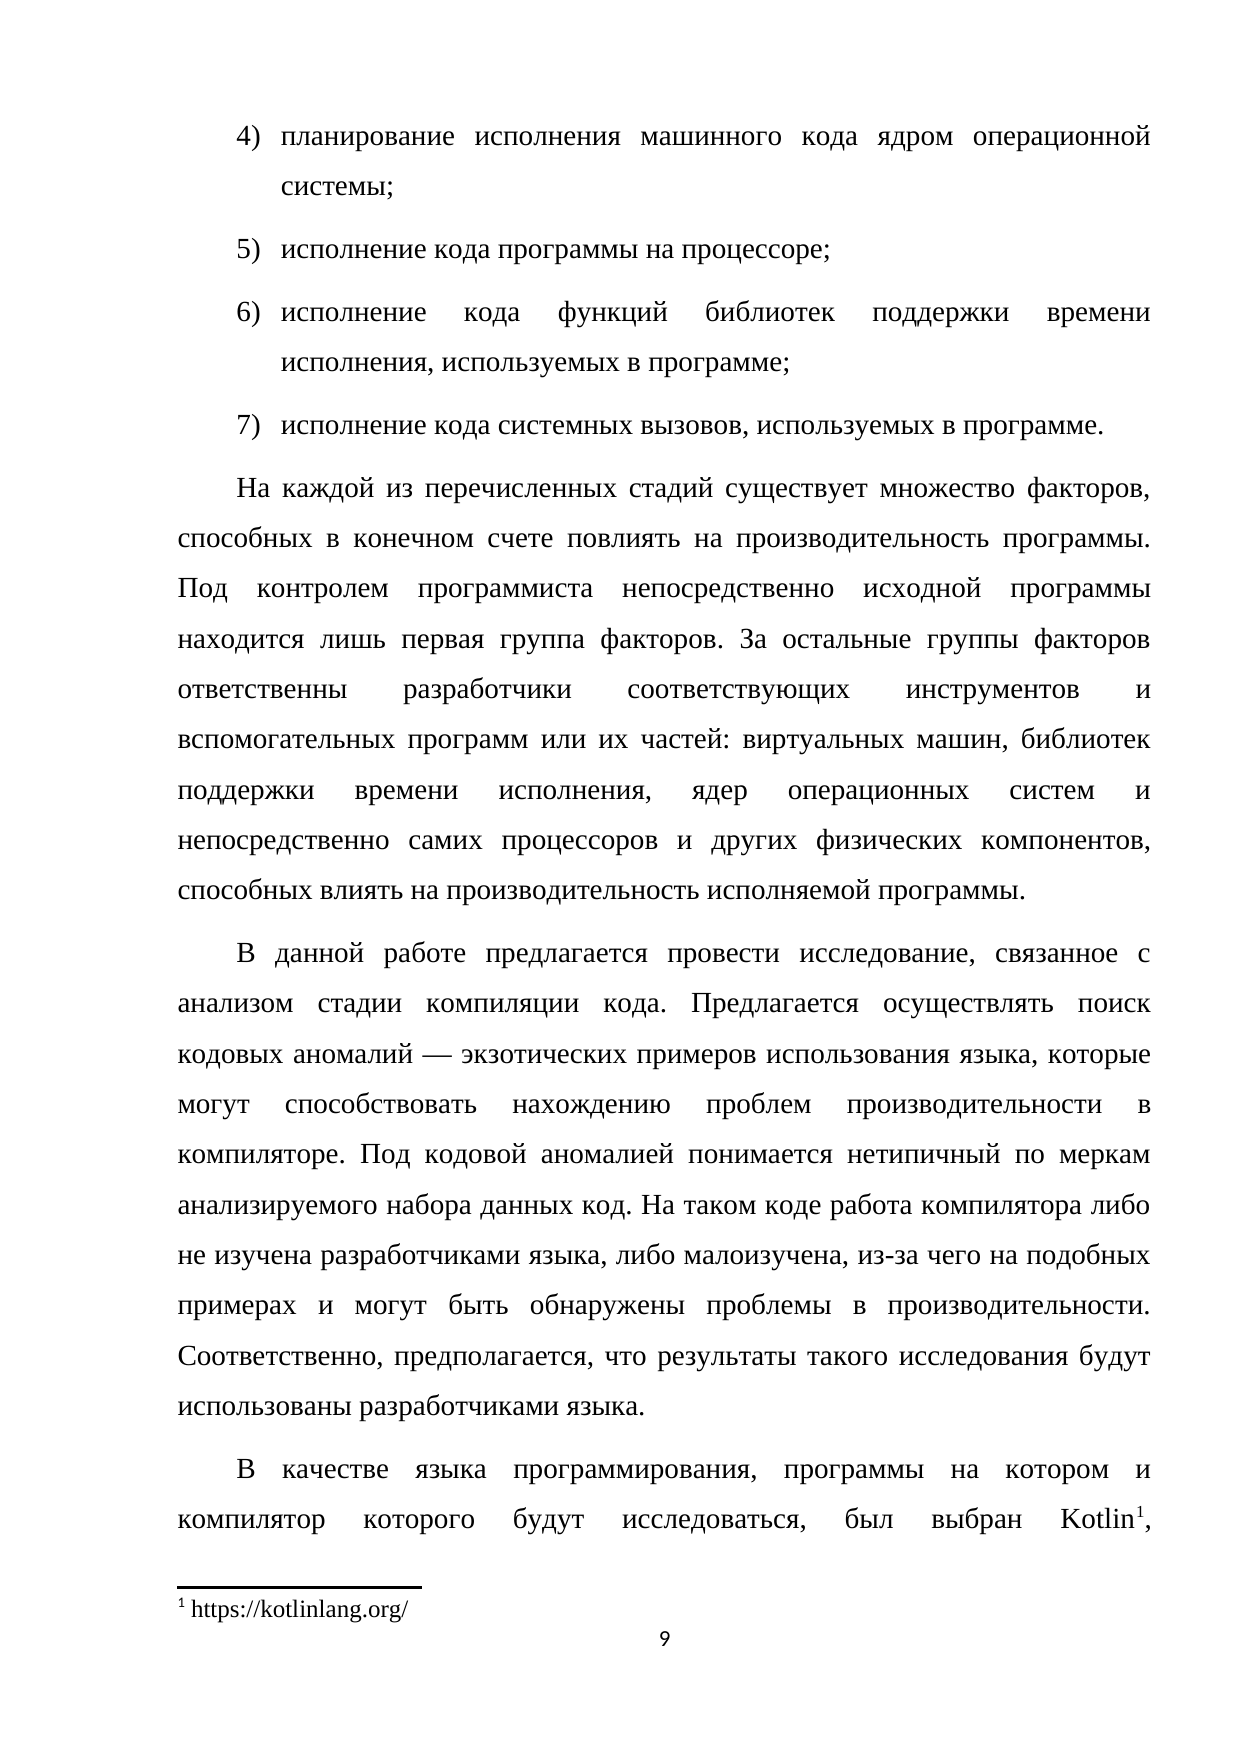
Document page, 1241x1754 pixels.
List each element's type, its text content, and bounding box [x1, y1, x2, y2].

text В данной работе предлагается провести исследование, связанное с анализом стадии компиляции кода. Предлагается осуществлять поиск кодовых аномалий — экзотических примеров использования языка, которые могут способствовать нахождению проблем производительности в компиляторе. Под кодовой аномалией понимается нетипичный по меркам анализируемого набора данных код. На таком коде работа компилятора либо не изучена разработчиками языка, либо малоизучена, из-за чего на подобных примерах и могут быть обнаружены проблемы в производительности. Соответственно, предполагается, что результаты такого исследования будут использованы разработчиками языка. [177, 935, 1152, 1422]
list исполнение кода системных вызовов, используемых в программе. [177, 407, 1152, 441]
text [177, 1451, 1152, 1535]
text На каждой из перечисленных стадий существует множество факторов, способных в конечном счете повлиять на производительность программы. Под контролем программиста непосредственно исходной программы находится лишь первая группа факторов. За остальные группы факторов ответственны разработчики соответствующих инструментов и вспомогательных программ или их частей: виртуальных машин, библиотек поддержки времени исполнения, ядер операционных систем и непосредственно самих процессоров и других физических компонентов, способных влиять на производительность исполняемой программы. [177, 470, 1152, 906]
list исполнение кода функций библиотек поддержки времени исполнения, используемых в программе; [236, 294, 1152, 378]
list планирование исполнения машинного кода ядром операционной системы; [236, 118, 1152, 202]
list исполнение кода программы на процессоре; [177, 231, 1152, 265]
